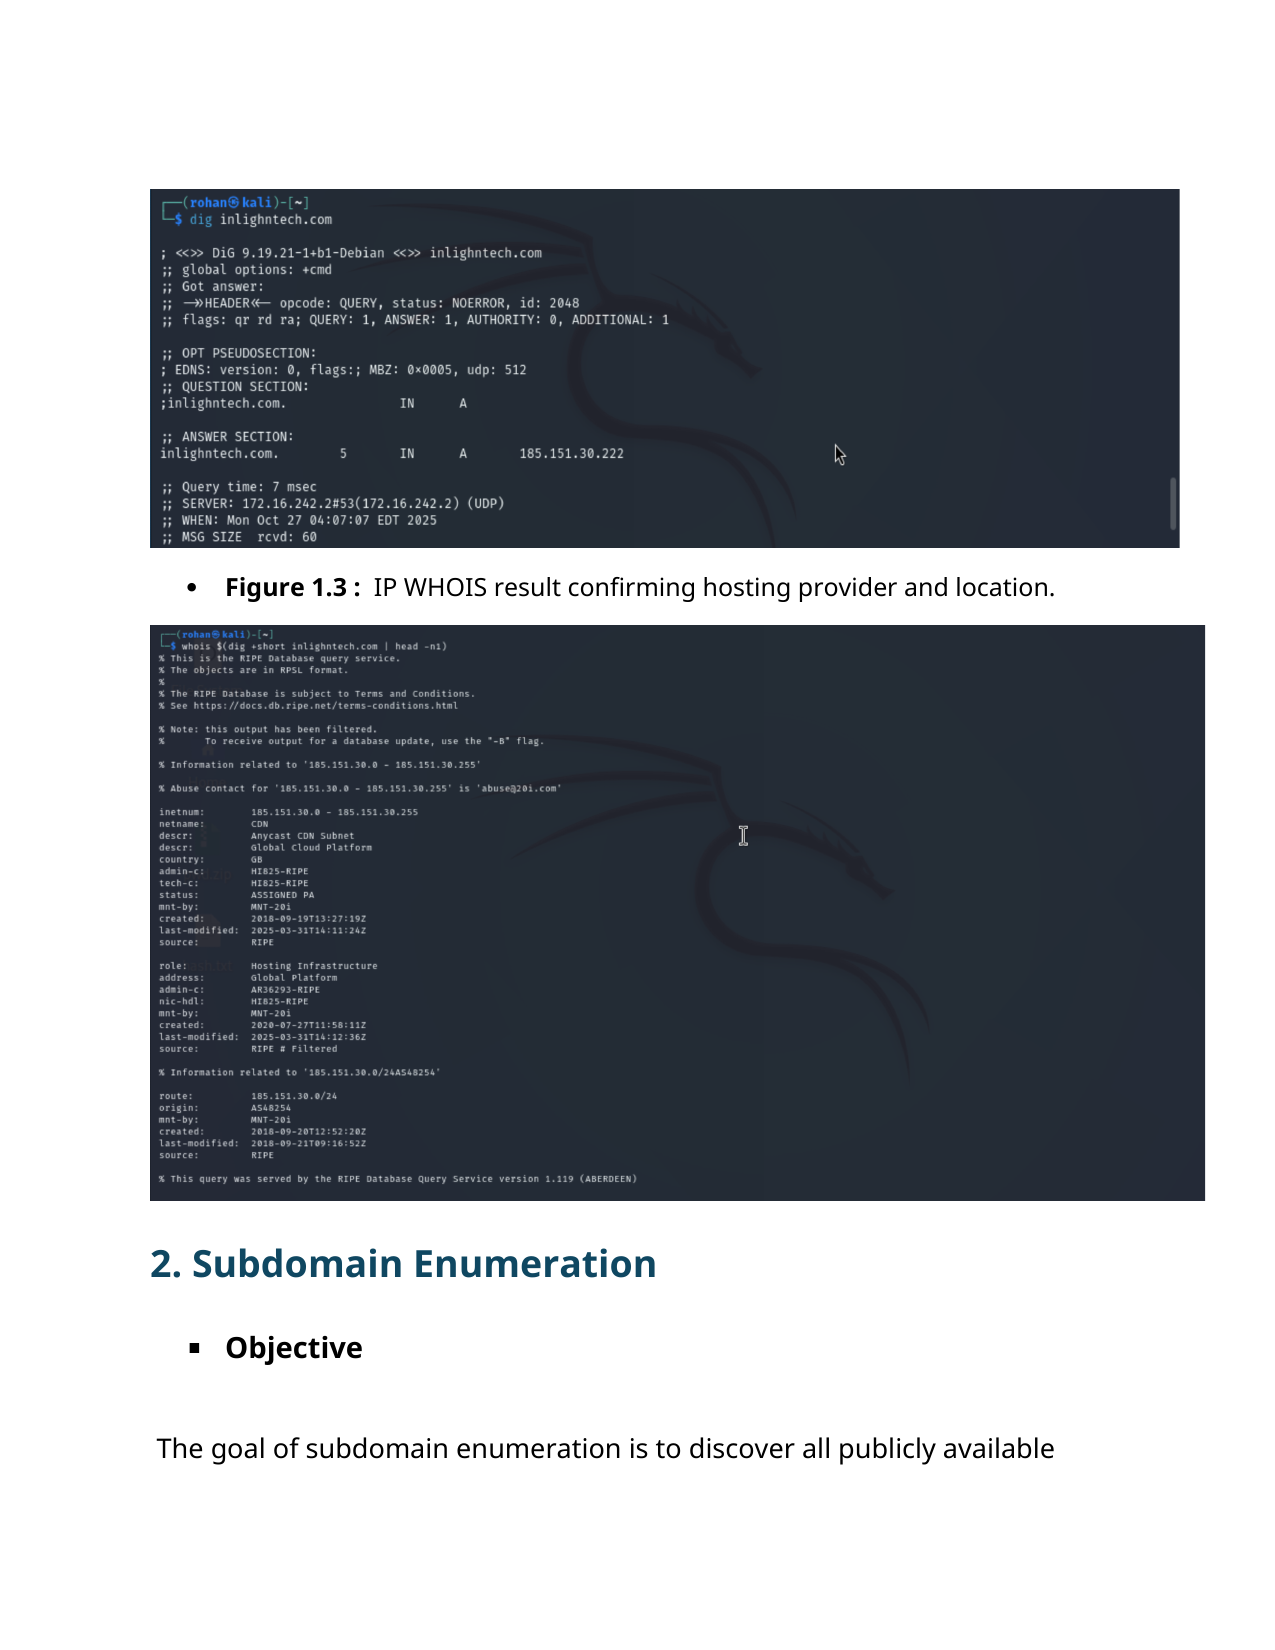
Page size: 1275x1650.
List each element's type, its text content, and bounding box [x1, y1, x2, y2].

picture [150, 625, 1206, 1201]
list Objective [187, 1327, 1125, 1367]
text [150, 1390, 1125, 1467]
picture [150, 189, 1180, 548]
list Figure 1.3 : IP WHOIS result confirming hosting provider and location. [187, 569, 1125, 603]
subtitle 2. Subdomain Enumeration [150, 1237, 1125, 1288]
